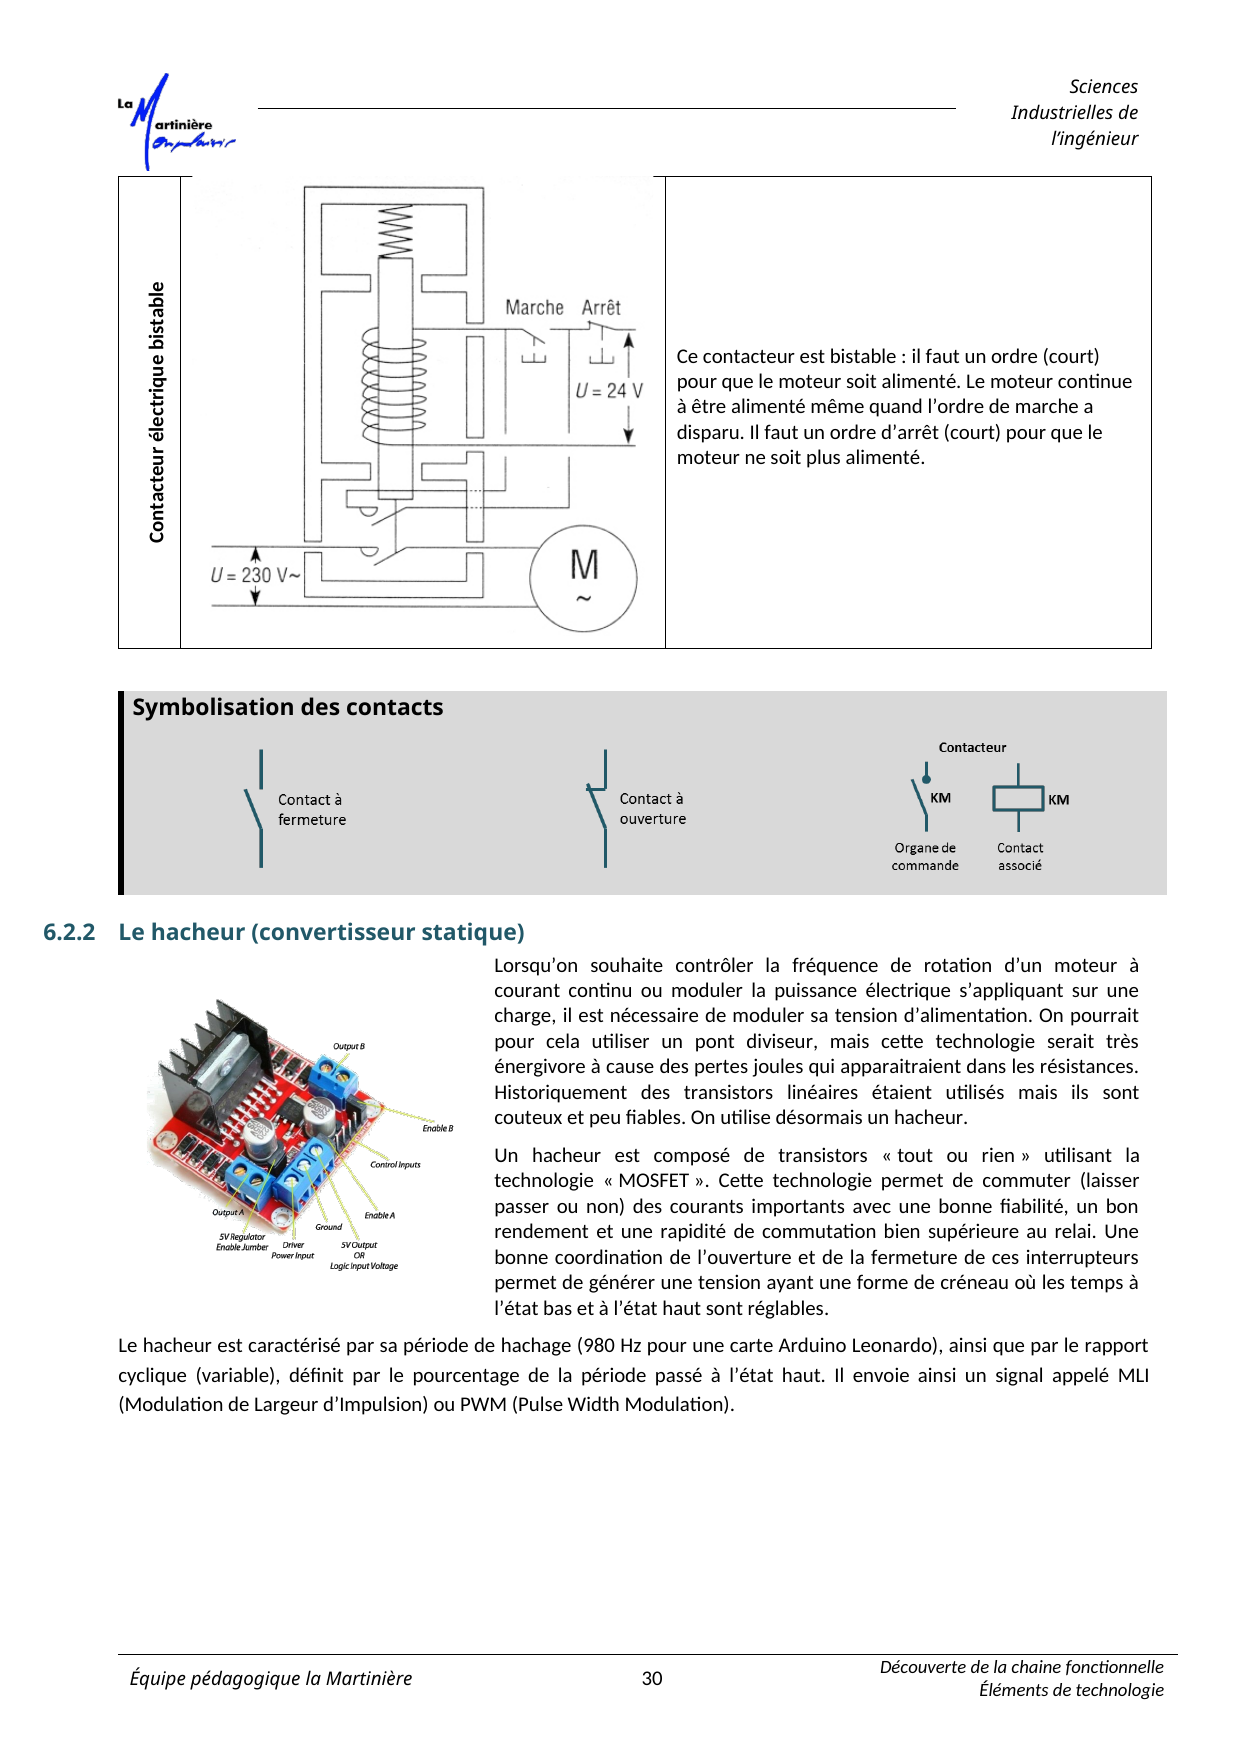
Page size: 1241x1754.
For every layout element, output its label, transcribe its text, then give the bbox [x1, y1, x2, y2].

picture [881, 734, 1087, 883]
table_cell Contacteur électrique bistable [119, 177, 180, 648]
text Le hacheur est caractérisé par sa période de hachage (980 Hz pour une carte Arduino Leonardo), ainsi que par le rapport cyclique (variable), définit par le pourcentage de la période passé à l’état haut. Il envoie ainsi un signal appelé MLI (Modulation de Largeur d’Impulsion) ou PWM (Pulse Width Modulation). [118, 1333, 1152, 1416]
picture [192, 176, 654, 636]
table_header [118, 952, 483, 1333]
subtitle Le hacheur (convertisseur statique) [43, 916, 1152, 947]
picture [117, 73, 236, 171]
table_header Symbolisation des contacts [124, 691, 1167, 895]
table_header Lorsqu’on souhaite contrôler la fréquence de rotation d’un moteur à courant continu ou moduler la puissance électrique s’appliquant sur une charge, il est nécessaire de moduler sa tension d’alimentation. On pourrait pour cela utiliser un pont diviseur, mais cette technologie serait très énergivore à cause des pertes joules qui apparaitraient dans les résistances. Historiquement des transistors linéaires étaient utilisés mais ils sont couteux et peu fiables. On utilise désormais un hacheur. Un hacheur est composé de transistors « tout ou rien » utilisant la technologie « MOSFET ». Cette technologie permet de commuter (laisser passer ou non) des courants importants avec une bonne fiabilité, un bon rendement et une rapidité de commutation bien supérieure au relai. Une bonne coordination de l’ouverture et de la fermeture de ces interrupteurs permet de générer une tension ayant une forme de créneau où les temps à l’état bas et à l’état haut sont réglables. [483, 952, 1152, 1333]
picture [585, 749, 701, 868]
table_cell [181, 177, 665, 648]
table_cell Ce contacteur est bistable : il faut un ordre (court) pour que le moteur soit alimenté. Le moteur continue à être alimenté même quand l’ordre de marche a disparu. Il faut un ordre d’arrêt (court) pour que le moteur ne soit plus alimenté. [666, 177, 1151, 648]
picture [146, 999, 455, 1273]
picture [243, 749, 363, 868]
